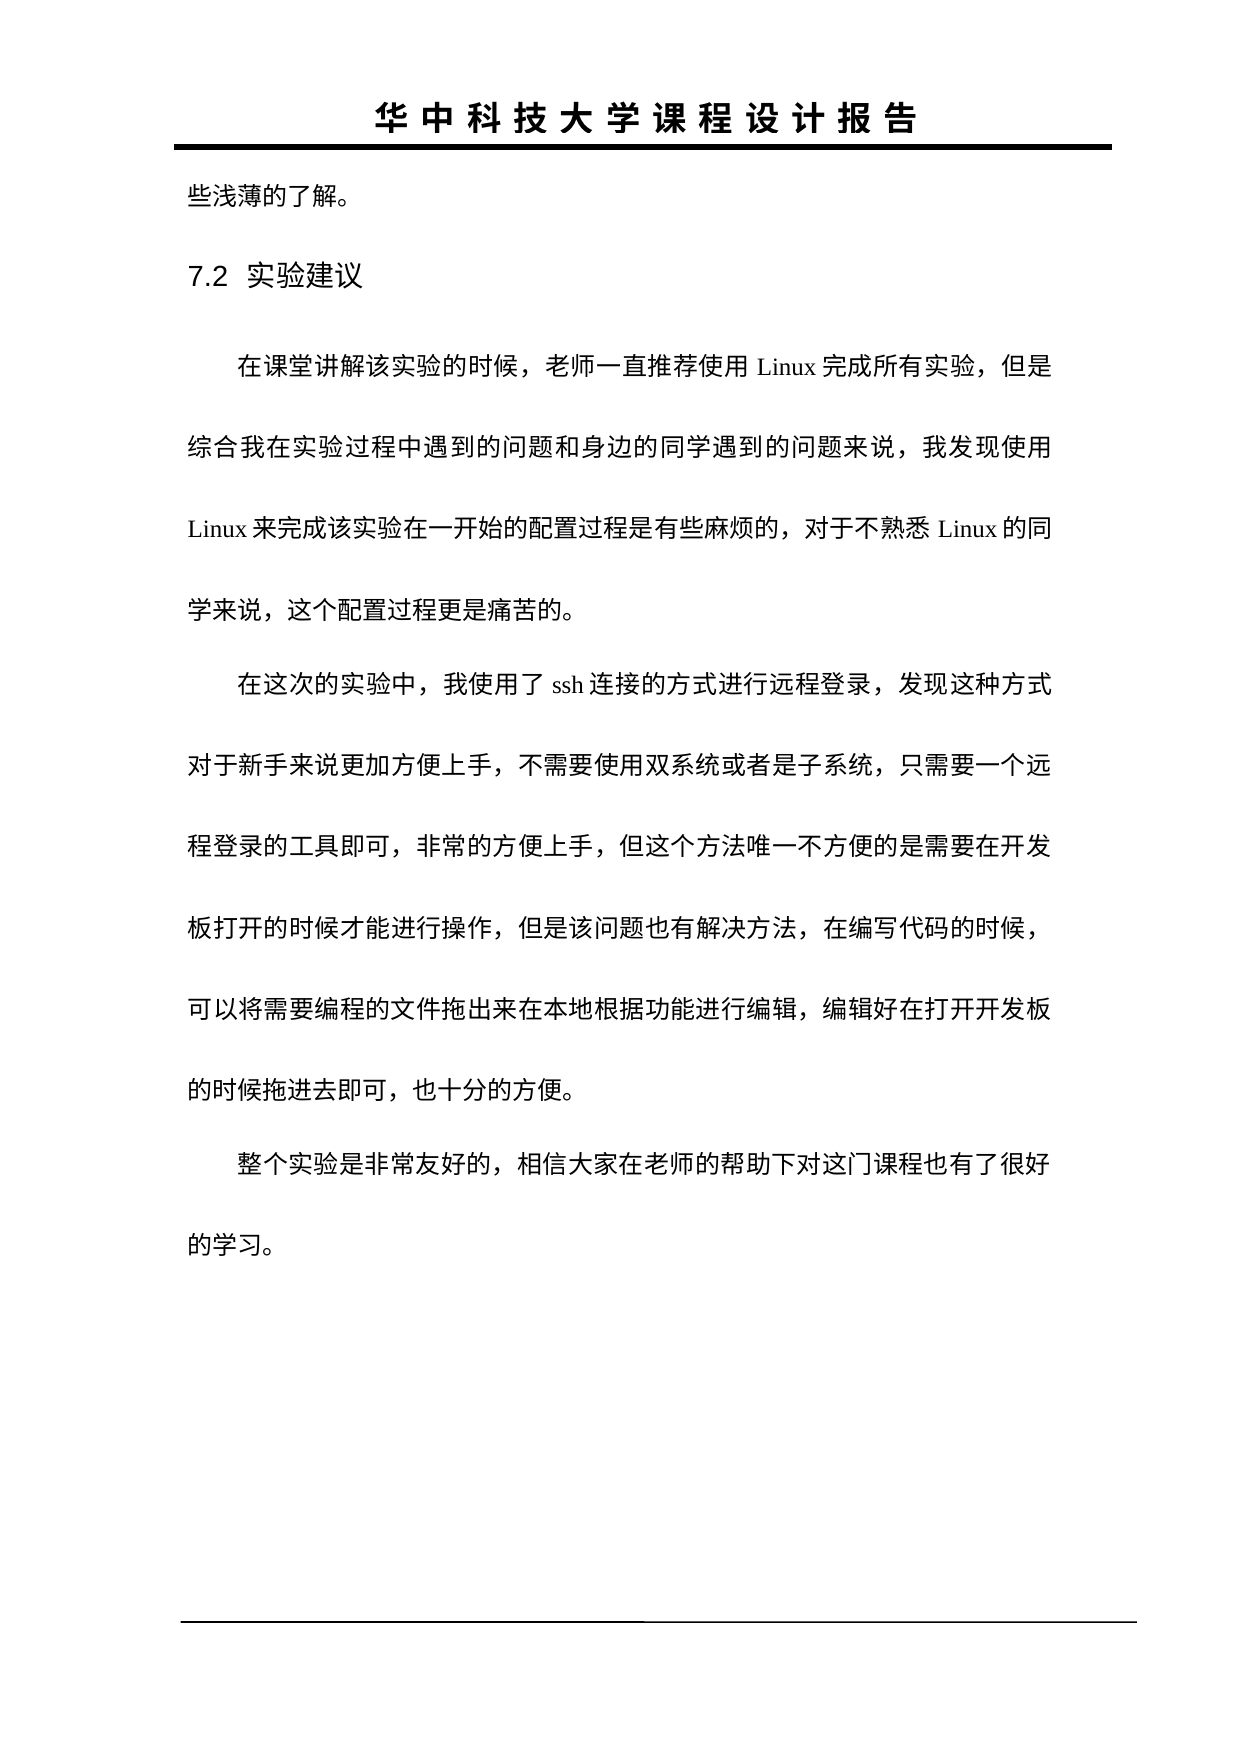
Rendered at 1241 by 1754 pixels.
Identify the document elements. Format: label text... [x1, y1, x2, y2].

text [187, 162, 1053, 227]
text 在课堂讲解该实验的时候，老师一直推荐使用Linux完成所有实验，但是综合我在实验过程中遇到的问题和身边的同学遇到的问题来说，我发现使用Linux来完成该实验在一开始的配置过程是有些麻烦的，对于不熟悉Linux的同学来说，这个配置过程更是痛苦的。 [187, 332, 1053, 641]
text 在这次的实验中，我使用了ssh连接的方式进行远程登录，发现这种方式对于新手来说更加方便上手，不需要使用双系统或者是子系统，只需要一个远程登录的工具即可，非常的方便上手，但这个方法唯一不方便的是需要在开发板打开的时候才能进行操作，但是该问题也有解决方法，在编写代码的时候，可以将需要编程的文件拖出来在本地根据功能进行编辑，编辑好在打开开发板的时候拖进去即可，也十分的方便。 [187, 650, 1053, 1121]
subtitle 实验建议 [187, 252, 1028, 295]
text 整个实验是非常友好的，相信大家在老师的帮助下对这门课程也有了很好的学习。 [187, 1130, 1053, 1276]
